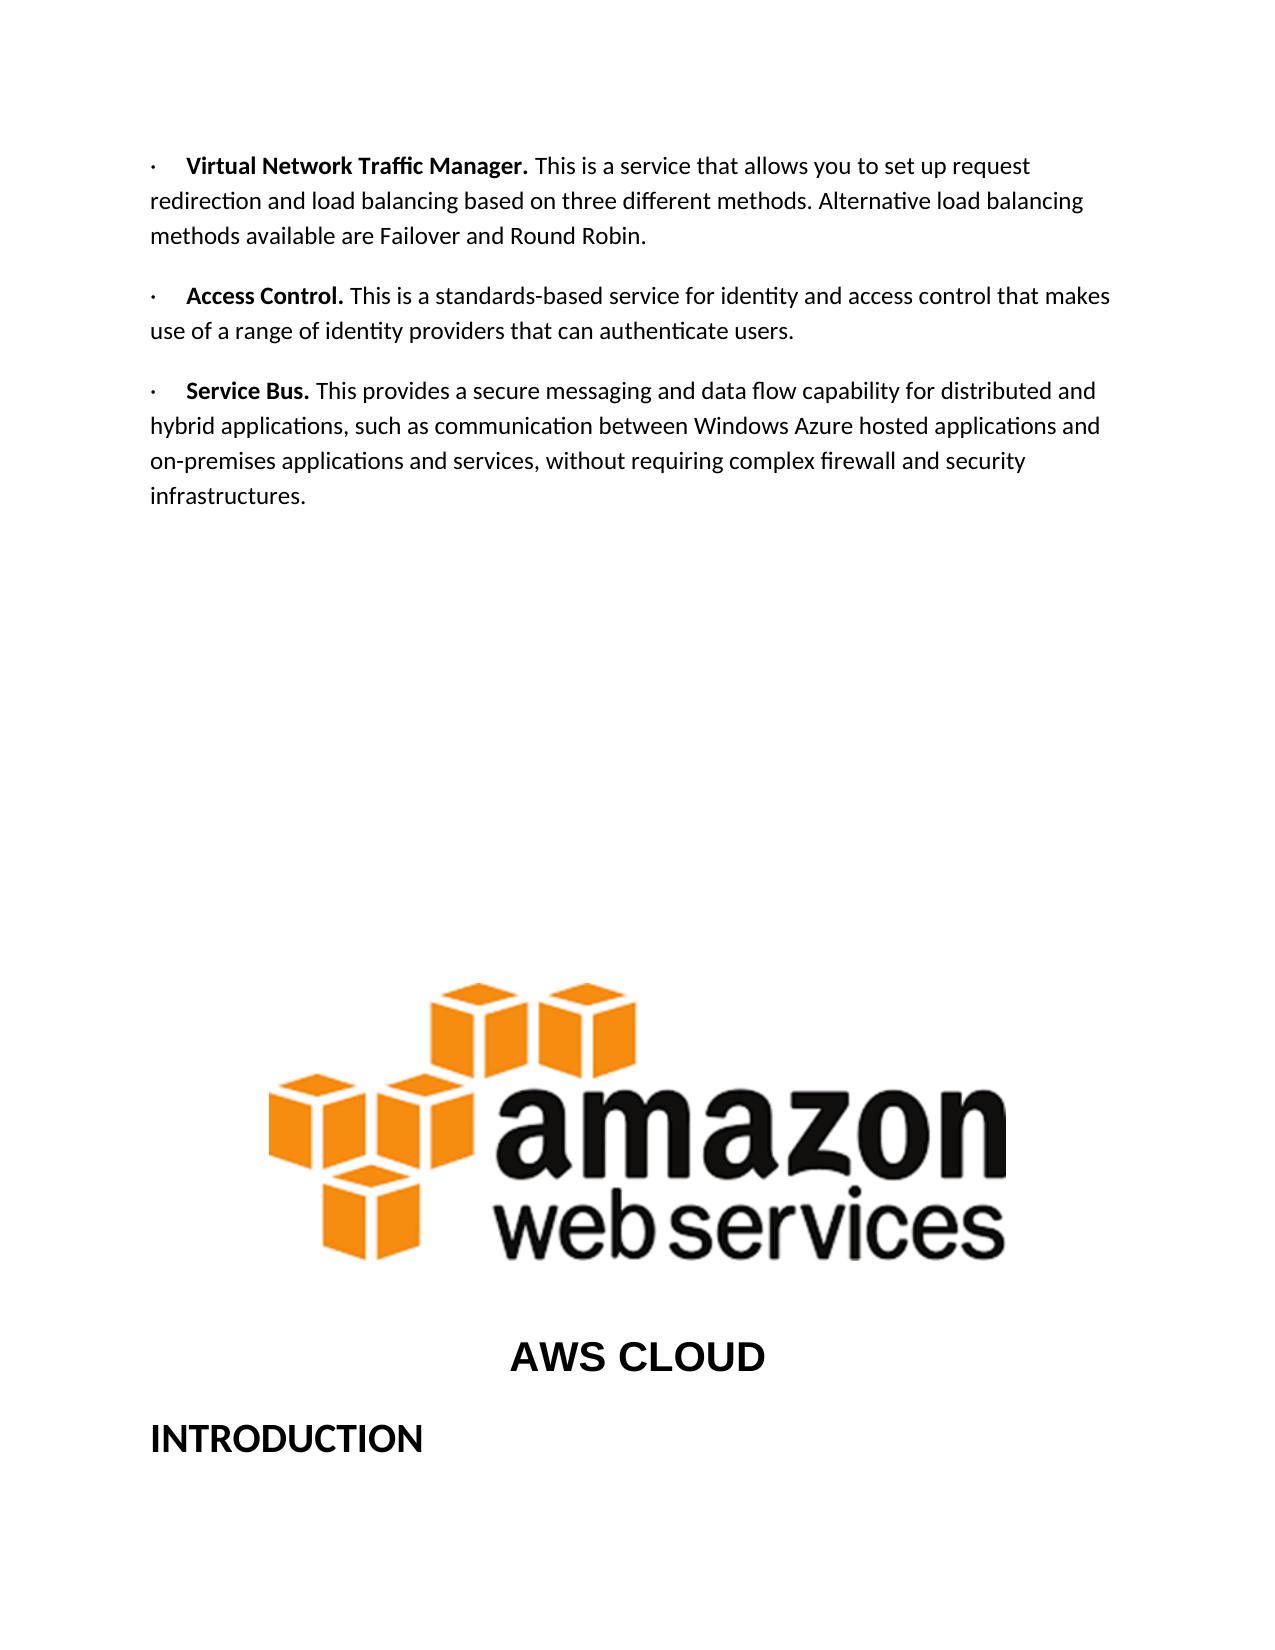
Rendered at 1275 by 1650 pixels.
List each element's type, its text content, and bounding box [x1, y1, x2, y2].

text · Virtual Network Traffic Manager. This is a service that allows you to set up request redirection and load balancing based on three different methods. Alternative load balancing methods available are Failover and Round Robin. [150, 150, 1125, 251]
picture [269, 983, 1006, 1261]
text · Access Control. This is a standards-based service for identity and access control that makes use of a range of identity providers that can authenticate users. [150, 280, 1125, 346]
text · Service Bus. This provides a secure messaging and data flow capability for distributed and hybrid applications, such as communication between Windows Azure hosted applications and on-premises applications and services, without requiring complex firewall and security infrastructures. [150, 375, 1125, 511]
text INTRODUCTION [150, 1412, 1125, 1463]
subtitle AWS CLOUD [150, 1332, 1125, 1380]
